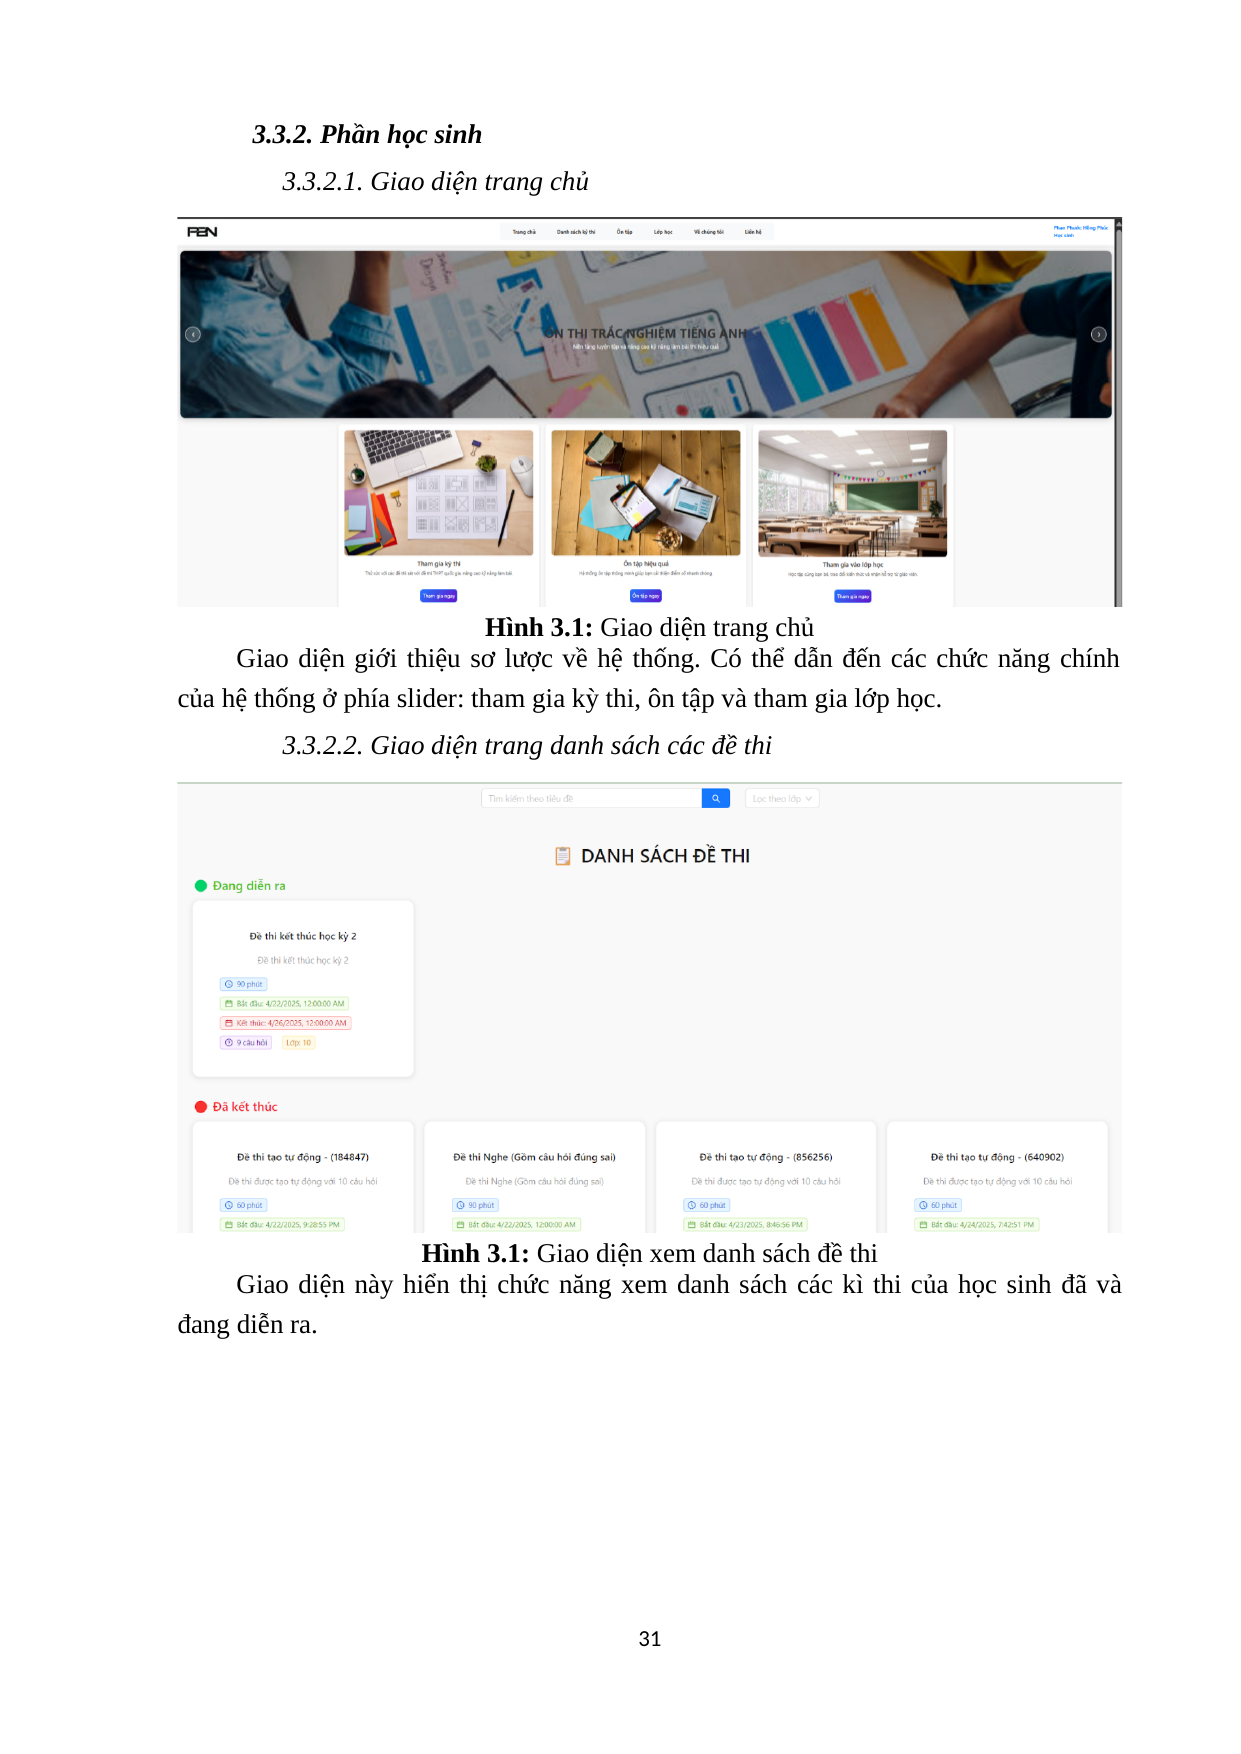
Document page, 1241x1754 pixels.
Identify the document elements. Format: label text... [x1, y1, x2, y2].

picture [177, 217, 1123, 607]
text Phần học sinh [177, 118, 1122, 149]
picture [177, 782, 1123, 1233]
text Giao diện trang chủ [177, 165, 1122, 196]
text Giao diện giới thiệu sơ lược về hệ thống. Có thể dẫn đến các chức năng chính của hệ thống ở phía slider: tham gia kỳ thi, ôn tập và tham gia lớp học. [177, 642, 1122, 714]
text Giao diện này hiển thị chức năng xem danh sách các kì thi của học sinh đã và đang diễn ra. [177, 1268, 1122, 1339]
text Giao diện trang danh sách các đề thi [177, 729, 1122, 760]
text Giao diện trang chủ [177, 611, 1122, 642]
text Giao diện xem danh sách đề thi [177, 1237, 1122, 1268]
